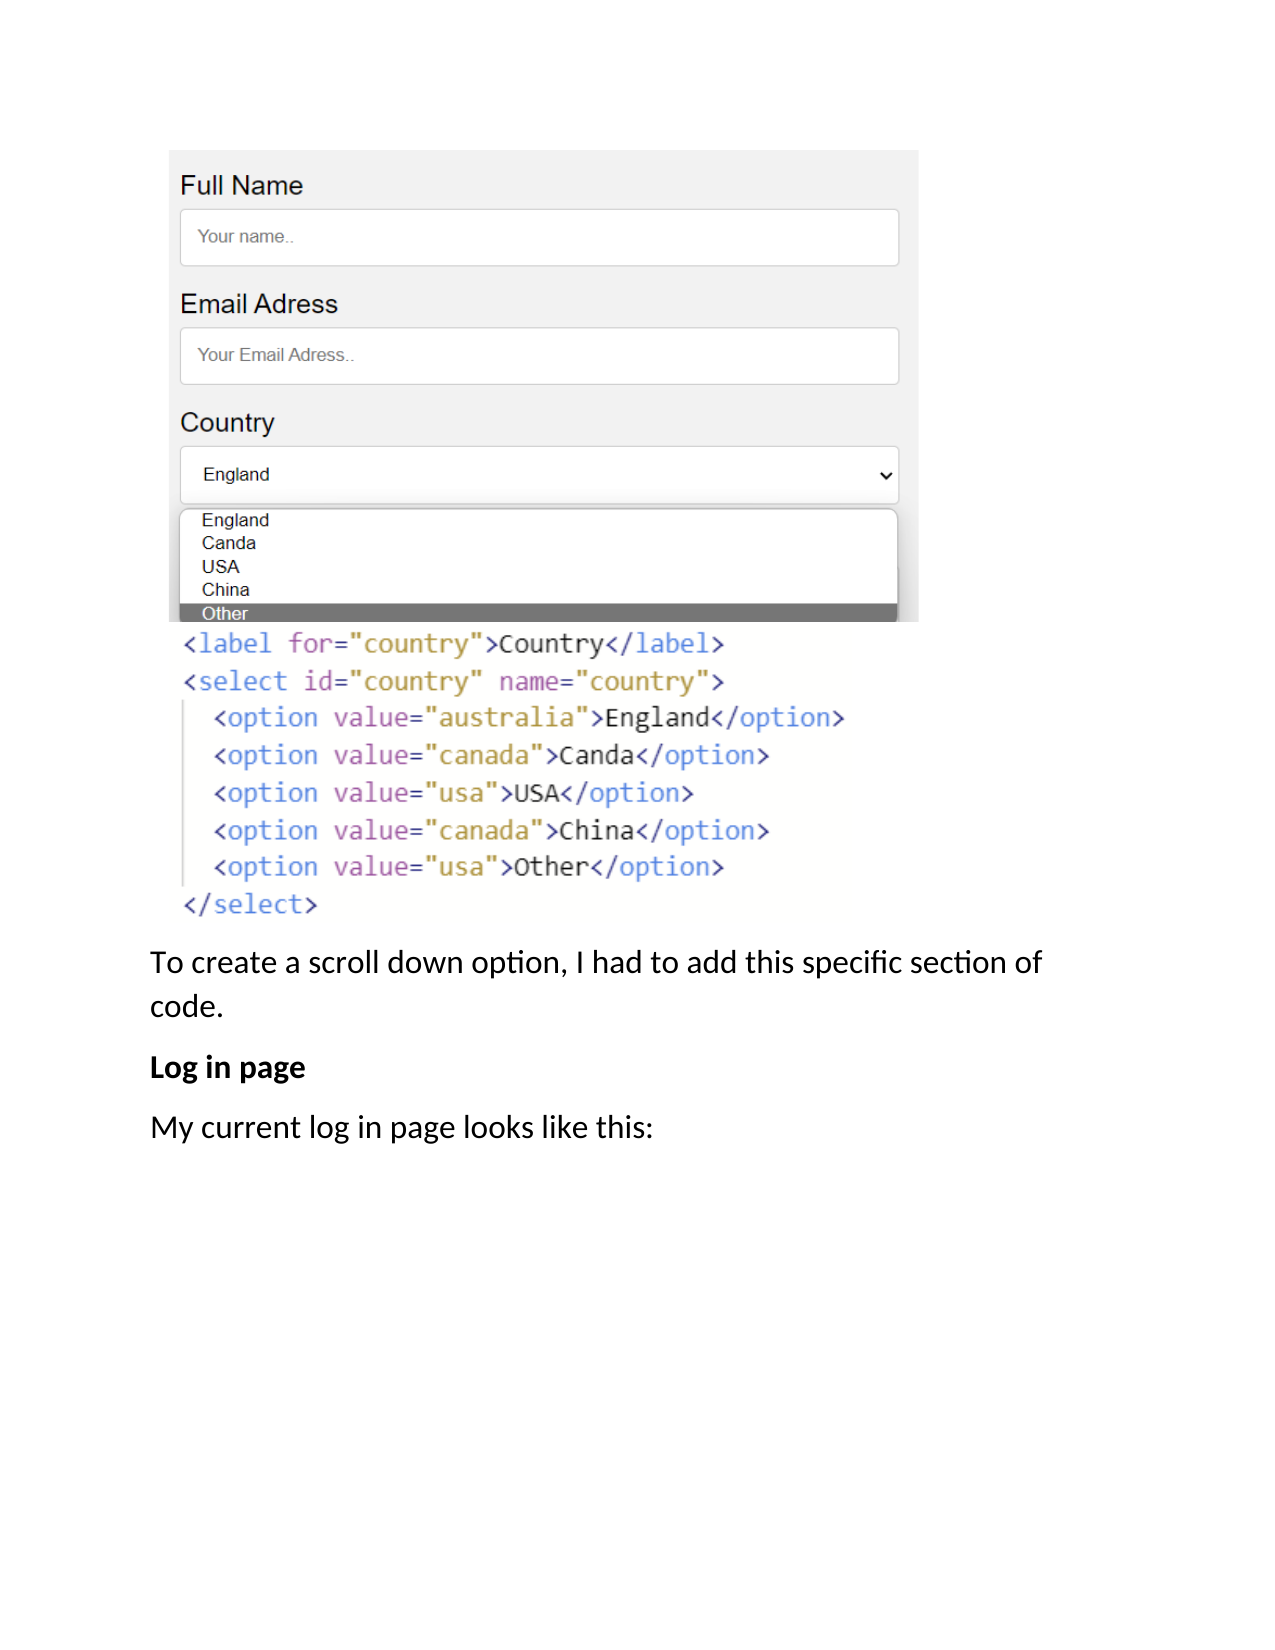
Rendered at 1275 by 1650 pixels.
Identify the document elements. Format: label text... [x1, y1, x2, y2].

text Log in page [150, 1046, 1125, 1087]
text My current log in page looks like this: [150, 1107, 1125, 1147]
text To create a scroll down option, I had to add this specific section of code. [150, 941, 1125, 1026]
